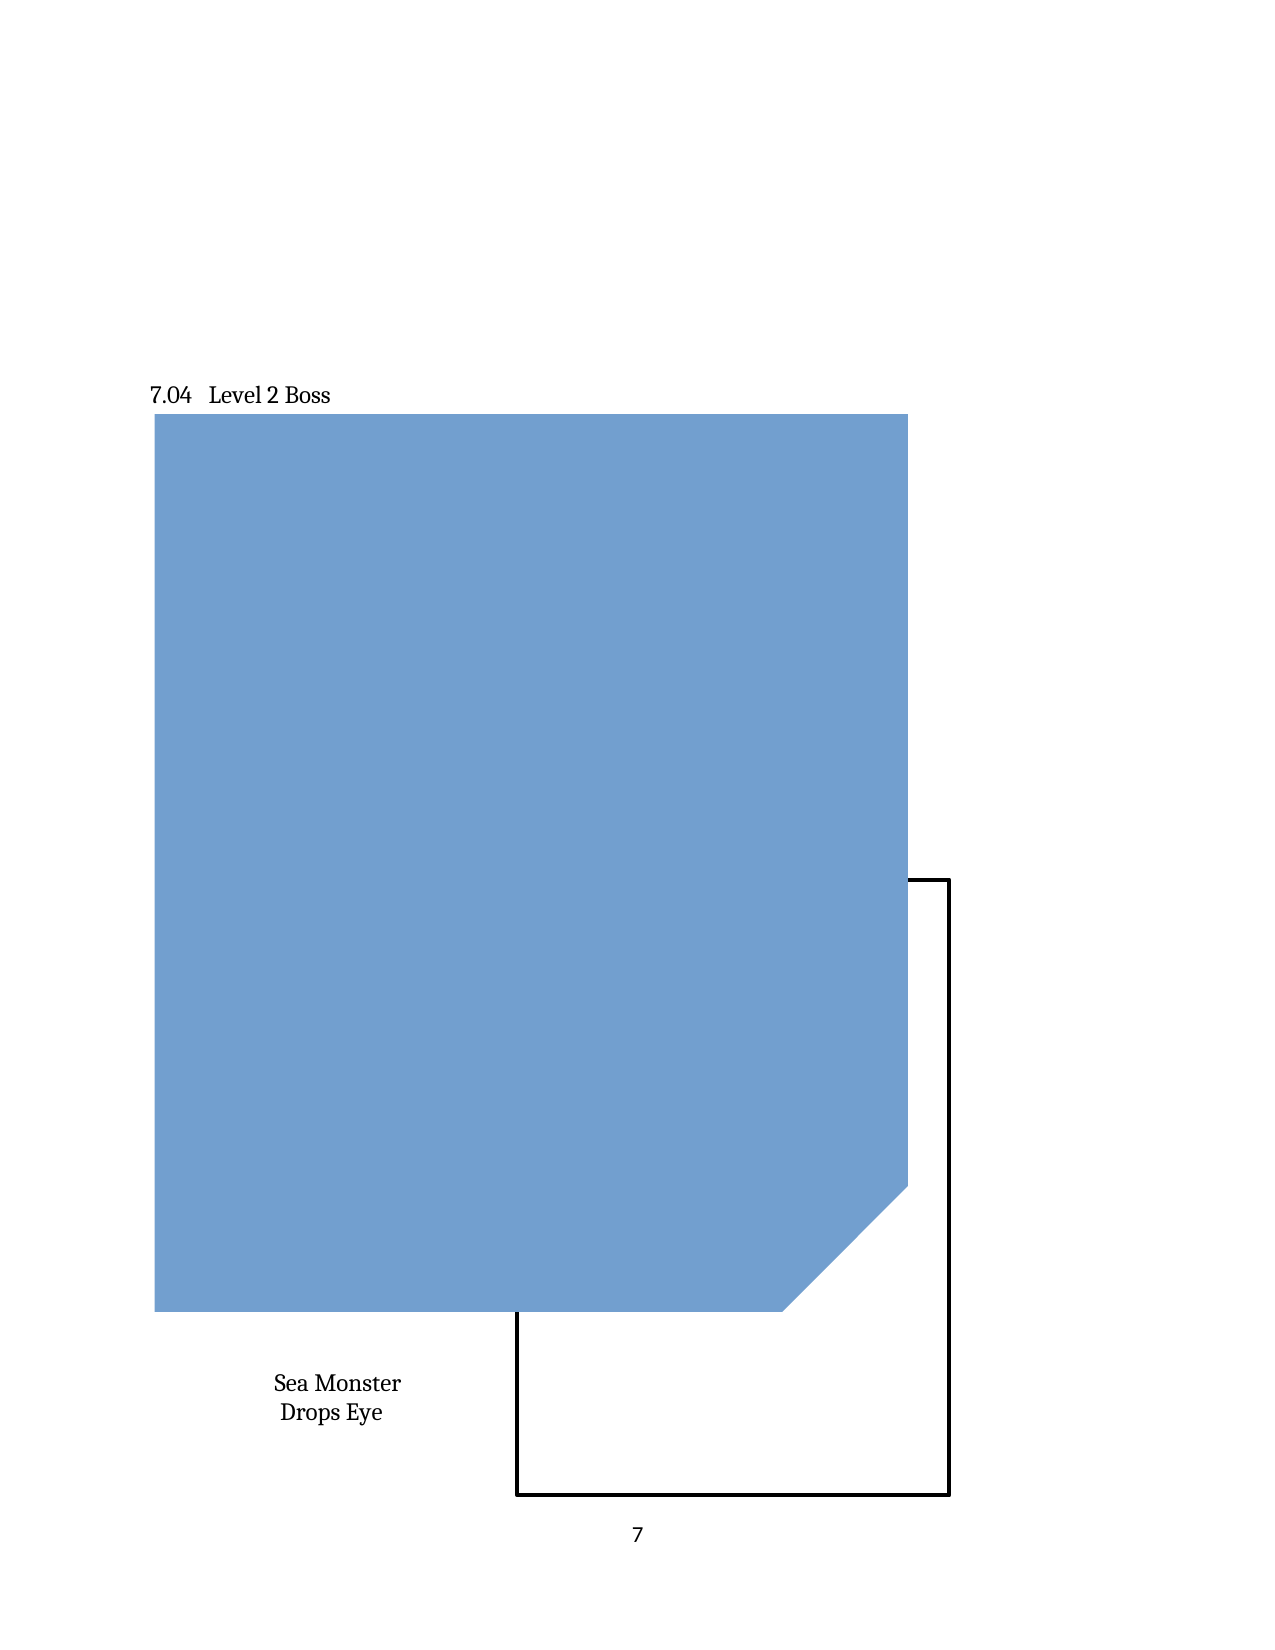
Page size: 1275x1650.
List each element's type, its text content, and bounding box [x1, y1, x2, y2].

text Sea Monster [150, 1369, 1125, 1398]
text 7.04 Level 2 Boss [150, 381, 1125, 410]
text Drops Eye [150, 1398, 1125, 1427]
